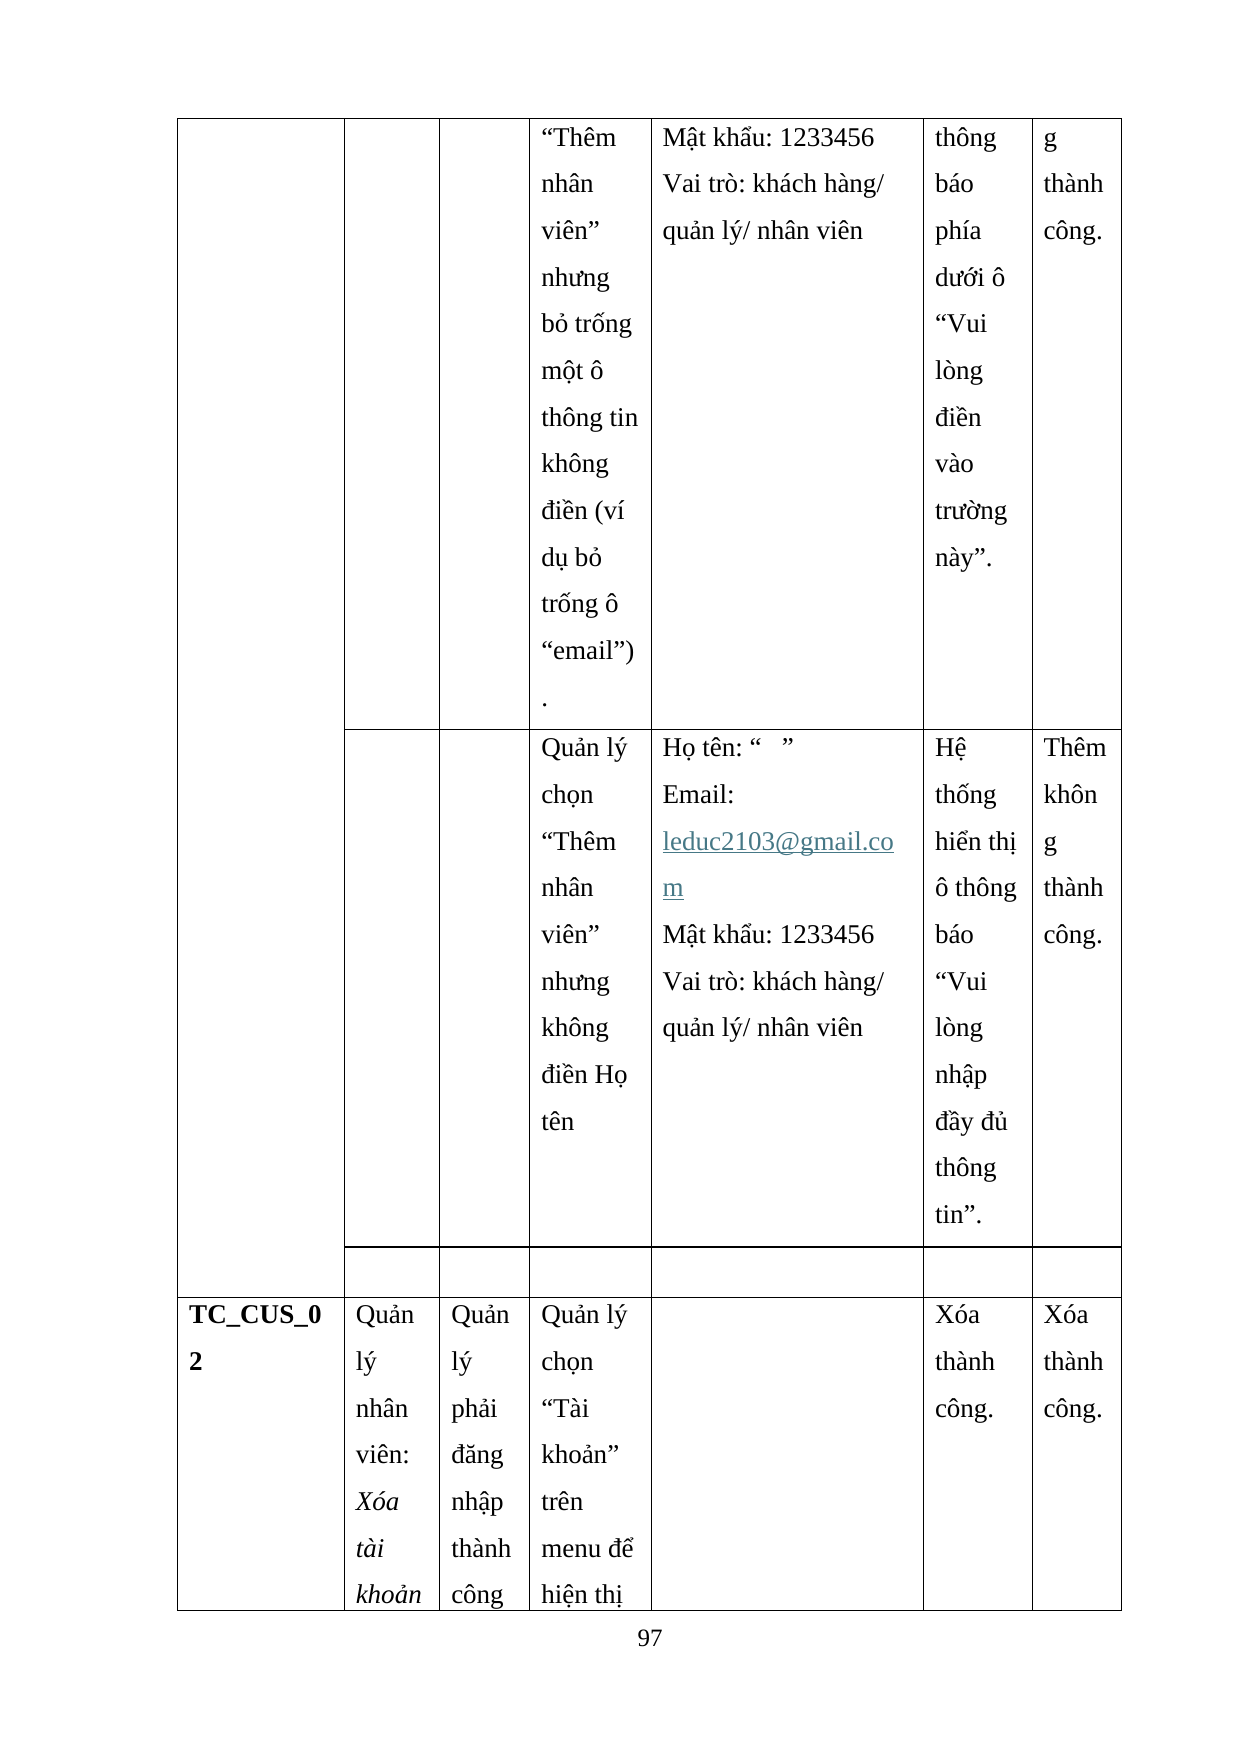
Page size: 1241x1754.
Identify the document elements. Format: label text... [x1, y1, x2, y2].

table_cell Họ tên: “ ” Email: leduc2103@gmail.com Mật khẩu: 1233456 Vai trò: khách hàng/ quản lý/ nhân viên [652, 730, 923, 1246]
table_cell [924, 1248, 1032, 1297]
table_cell Xóa thành công. [1033, 1298, 1121, 1609]
table_cell [1033, 1248, 1121, 1297]
table_cell [652, 1248, 923, 1297]
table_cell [530, 119, 651, 729]
table_cell [652, 1298, 923, 1609]
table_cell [530, 1298, 651, 1609]
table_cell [440, 1298, 529, 1609]
table_cell [345, 1248, 439, 1297]
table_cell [345, 1298, 439, 1609]
table_cell Thêm không thành công. [1033, 730, 1121, 1246]
table_cell Hệ thống hiển thị ô thông báo “Vui lòng nhập đầy đủ thông tin”. [924, 730, 1032, 1246]
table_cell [652, 119, 923, 729]
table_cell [924, 119, 1032, 729]
table_cell [440, 119, 529, 729]
table_cell Quản lý chọn “Thêm nhân viên” nhưng không điền Họ tên [530, 730, 651, 1246]
table_cell TC_CUS_02 [178, 1298, 344, 1609]
table_cell Xóa thành công. [924, 1298, 1032, 1609]
table_cell [440, 730, 529, 1246]
table_cell [440, 1248, 529, 1297]
table_cell [530, 1248, 651, 1297]
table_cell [1033, 119, 1121, 729]
table_cell [345, 730, 439, 1246]
table_cell [345, 119, 439, 729]
